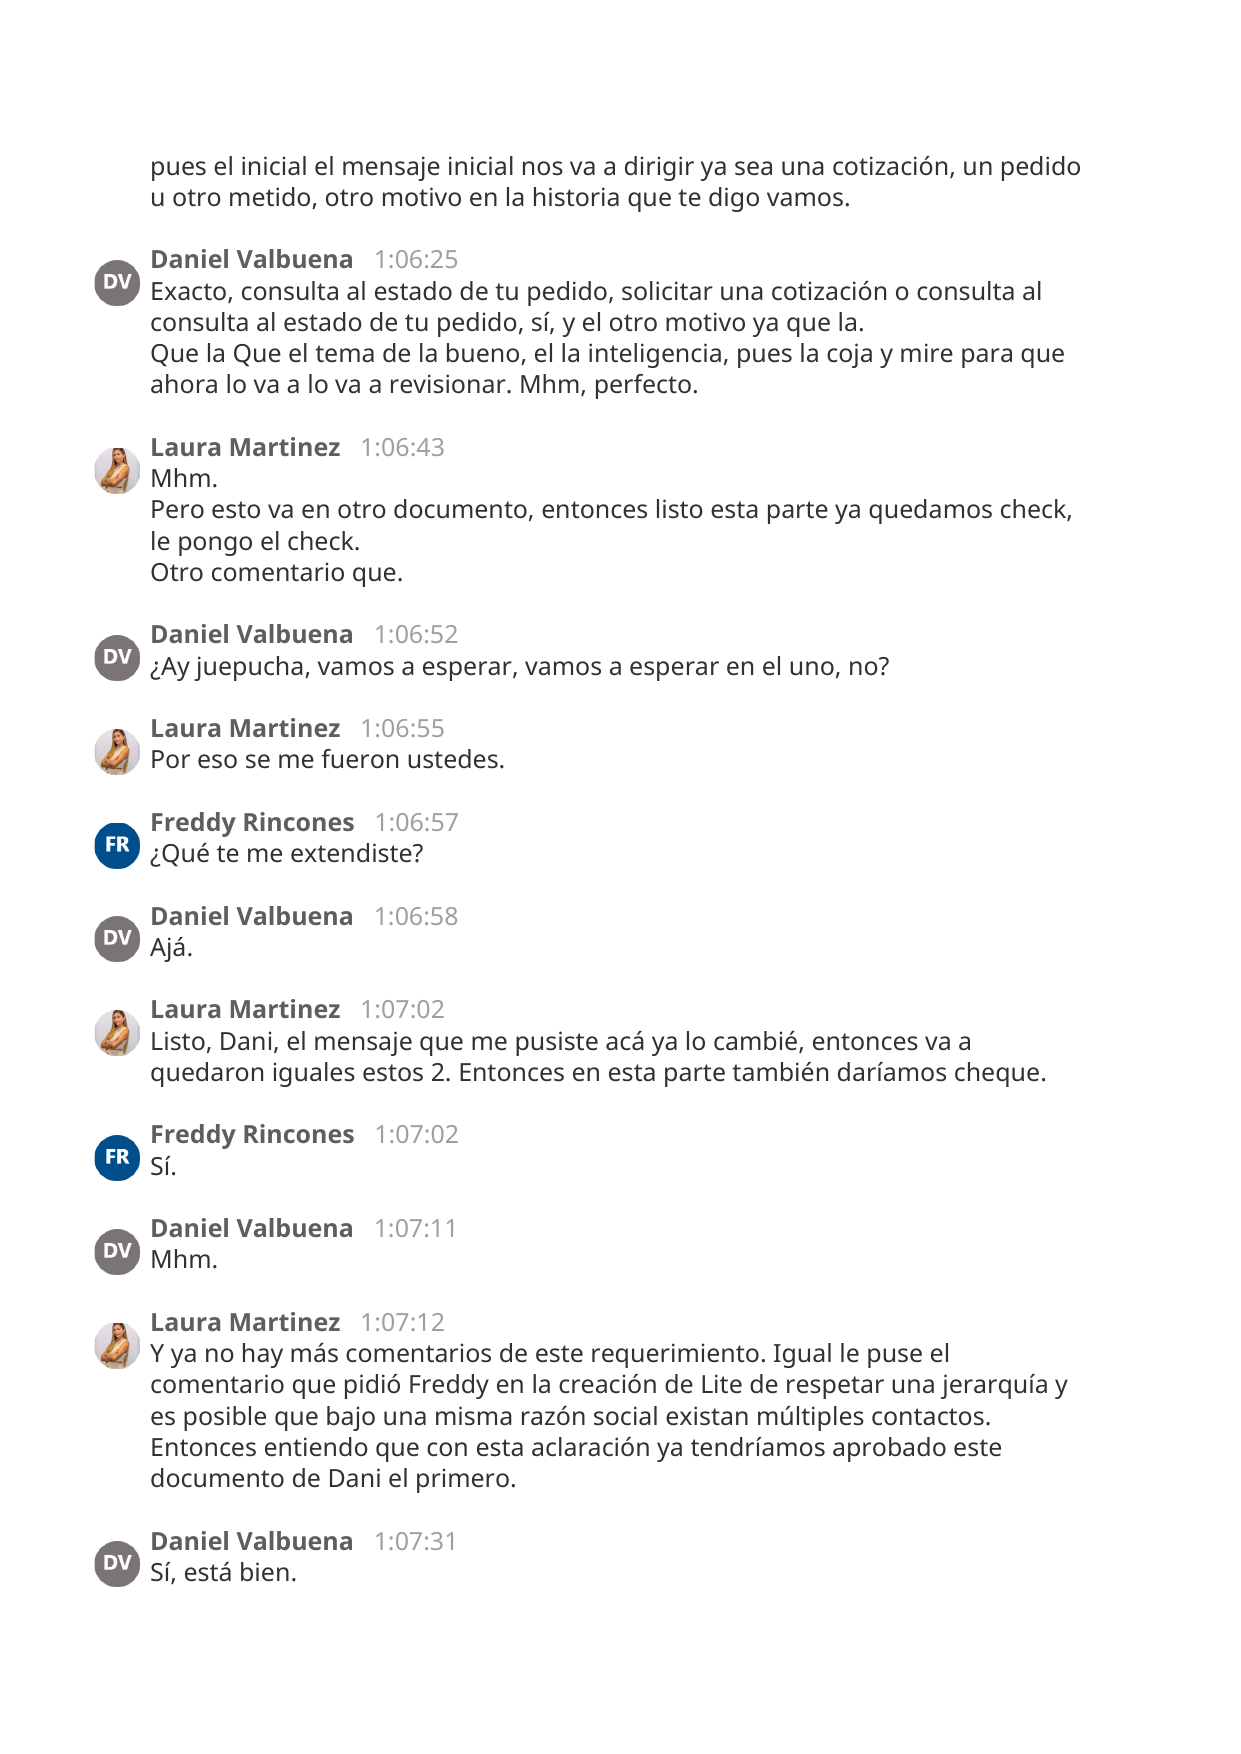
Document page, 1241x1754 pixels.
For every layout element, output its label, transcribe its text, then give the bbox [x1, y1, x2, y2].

picture [94, 448, 140, 494]
picture [94, 1323, 140, 1369]
picture [94, 729, 140, 775]
text Daniel Valbuena 1:06:25 Exacto, consulta al estado de tu pedido, solicitar una cotización o consulta al consulta al estado de tu pedido, sí, y el otro motivo ya que la. Que la Que el tema de la bueno, el la inteligencia, pues la coja y mire para que ahora lo va a lo va a revisionar. Mhm, perfecto. [150, 212, 1090, 400]
picture [94, 1541, 140, 1587]
text Daniel Valbuena 1:07:31 Sí, está bien. [150, 1494, 1090, 1587]
text Laura Martinez 1:07:02 Listo, Dani, el mensaje que me pusiste acá ya lo cambié, entonces va a quedaron iguales estos 2. Entonces en esta parte también daríamos cheque. [150, 962, 1090, 1087]
text Freddy Rincones 1:07:02 Sí. [150, 1087, 1090, 1181]
text Laura Martinez 1:06:55 Por eso se me fueron ustedes. [150, 681, 1090, 775]
text Freddy Rincones 1:06:57 ¿Qué te me extendiste? [150, 775, 1090, 869]
picture [94, 916, 140, 962]
text Daniel Valbuena 1:06:58 Ajá. [150, 869, 1090, 962]
text Laura Martinez 1:06:43 Mhm. Pero esto va en otro documento, entonces listo esta parte ya quedamos check, le pongo el check. Otro comentario que. [150, 400, 1090, 587]
picture [94, 1229, 140, 1275]
text Daniel Valbuena 1:07:11 Mhm. [150, 1181, 1090, 1275]
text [150, 150, 1090, 212]
picture [94, 823, 140, 869]
text Daniel Valbuena 1:06:52 ¿Ay juepucha, vamos a esperar, vamos a esperar en el uno, no? [150, 587, 1090, 681]
picture [94, 260, 140, 306]
picture [94, 1010, 140, 1056]
text Laura Martinez 1:07:12 Y ya no hay más comentarios de este requerimiento. Igual le puse el comentario que pidió Freddy en la creación de Lite de respetar una jerarquía y es posible que bajo una misma razón social existan múltiples contactos. Entonces entiendo que con esta aclaración ya tendríamos aprobado este documento de Dani el primero. [150, 1275, 1090, 1494]
picture [94, 635, 140, 681]
picture [94, 1135, 140, 1181]
